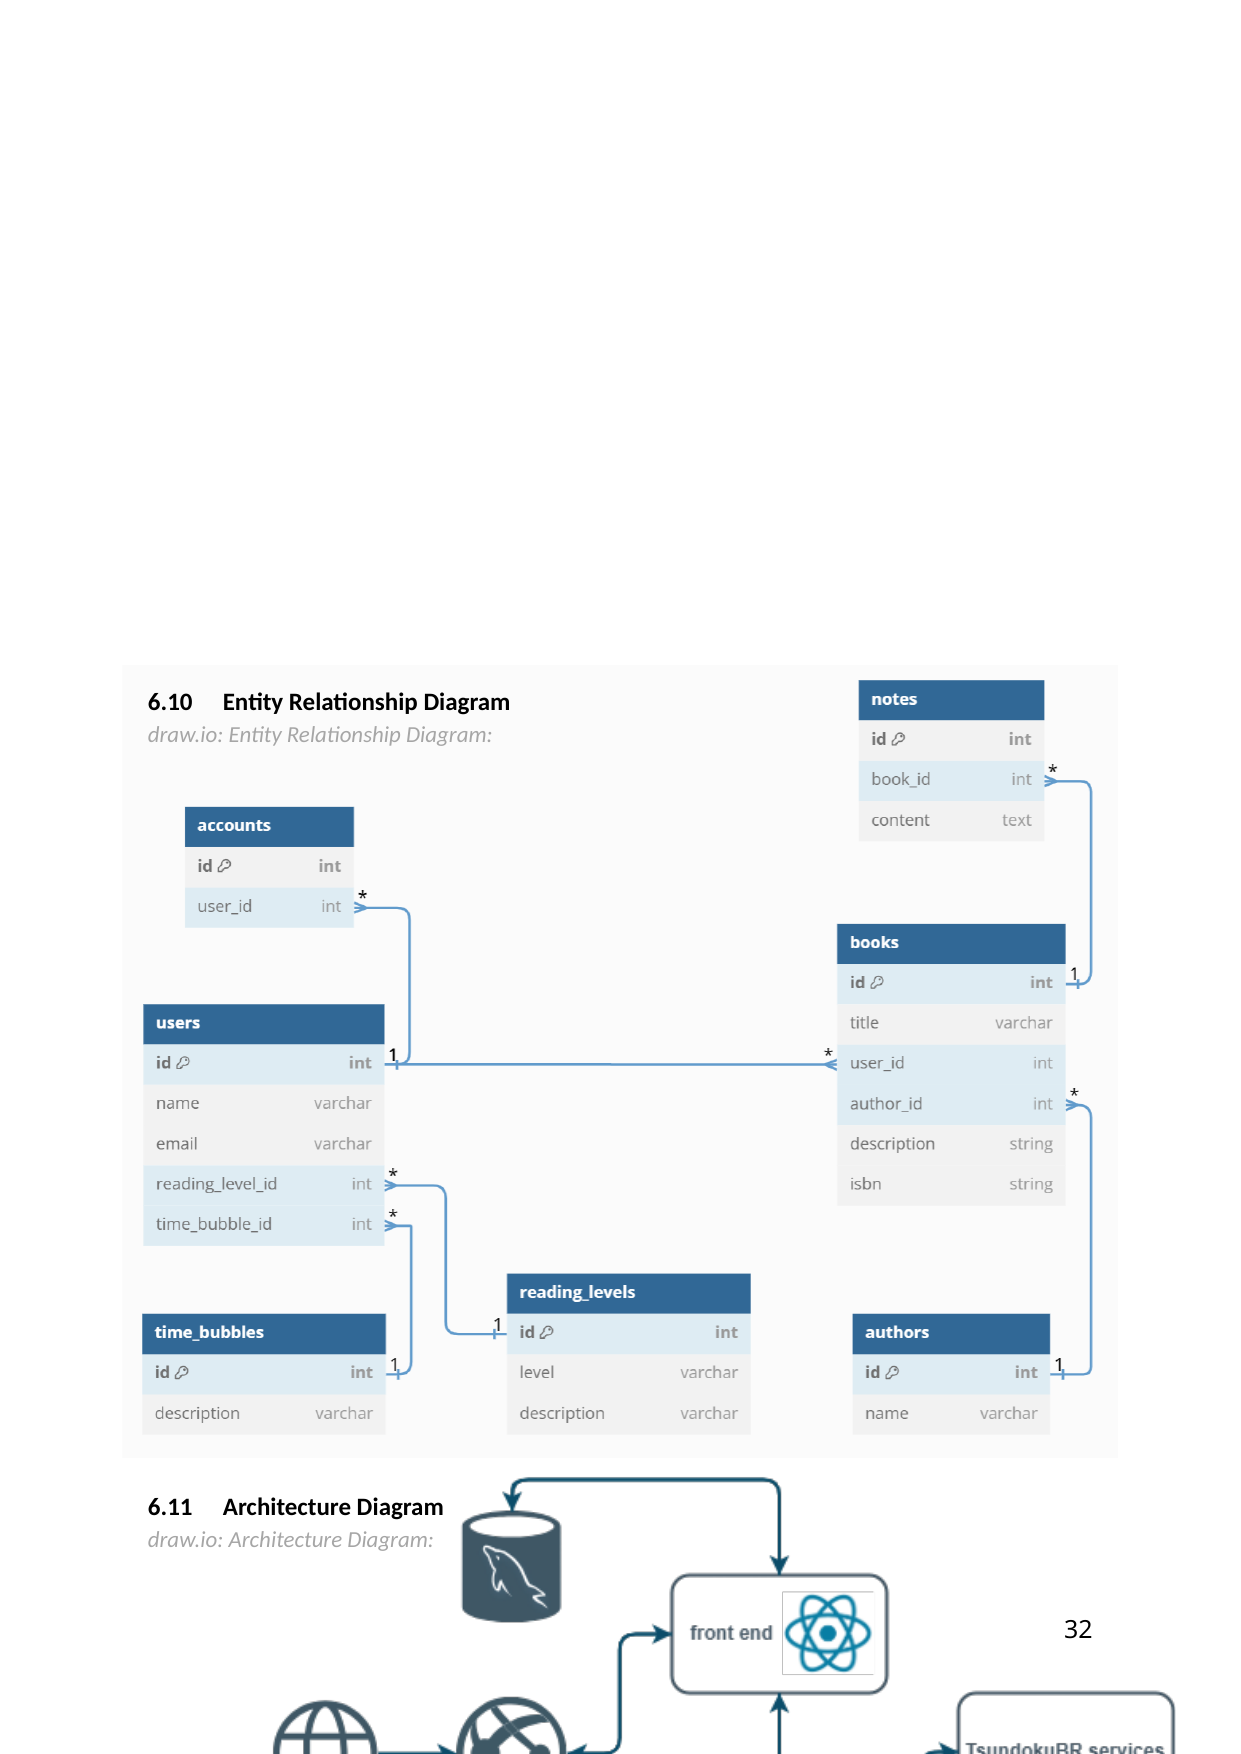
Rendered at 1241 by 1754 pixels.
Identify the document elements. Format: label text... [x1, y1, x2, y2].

text draw.io: Entity Relationship Diagram: [148, 720, 1092, 748]
list Entity Relationship Diagram [148, 686, 1092, 717]
picture [256, 1468, 1176, 1754]
picture [122, 665, 1118, 1458]
text draw.io: Architecture Diagram: [148, 1525, 1092, 1553]
list Architecture Diagram [148, 1491, 1092, 1522]
